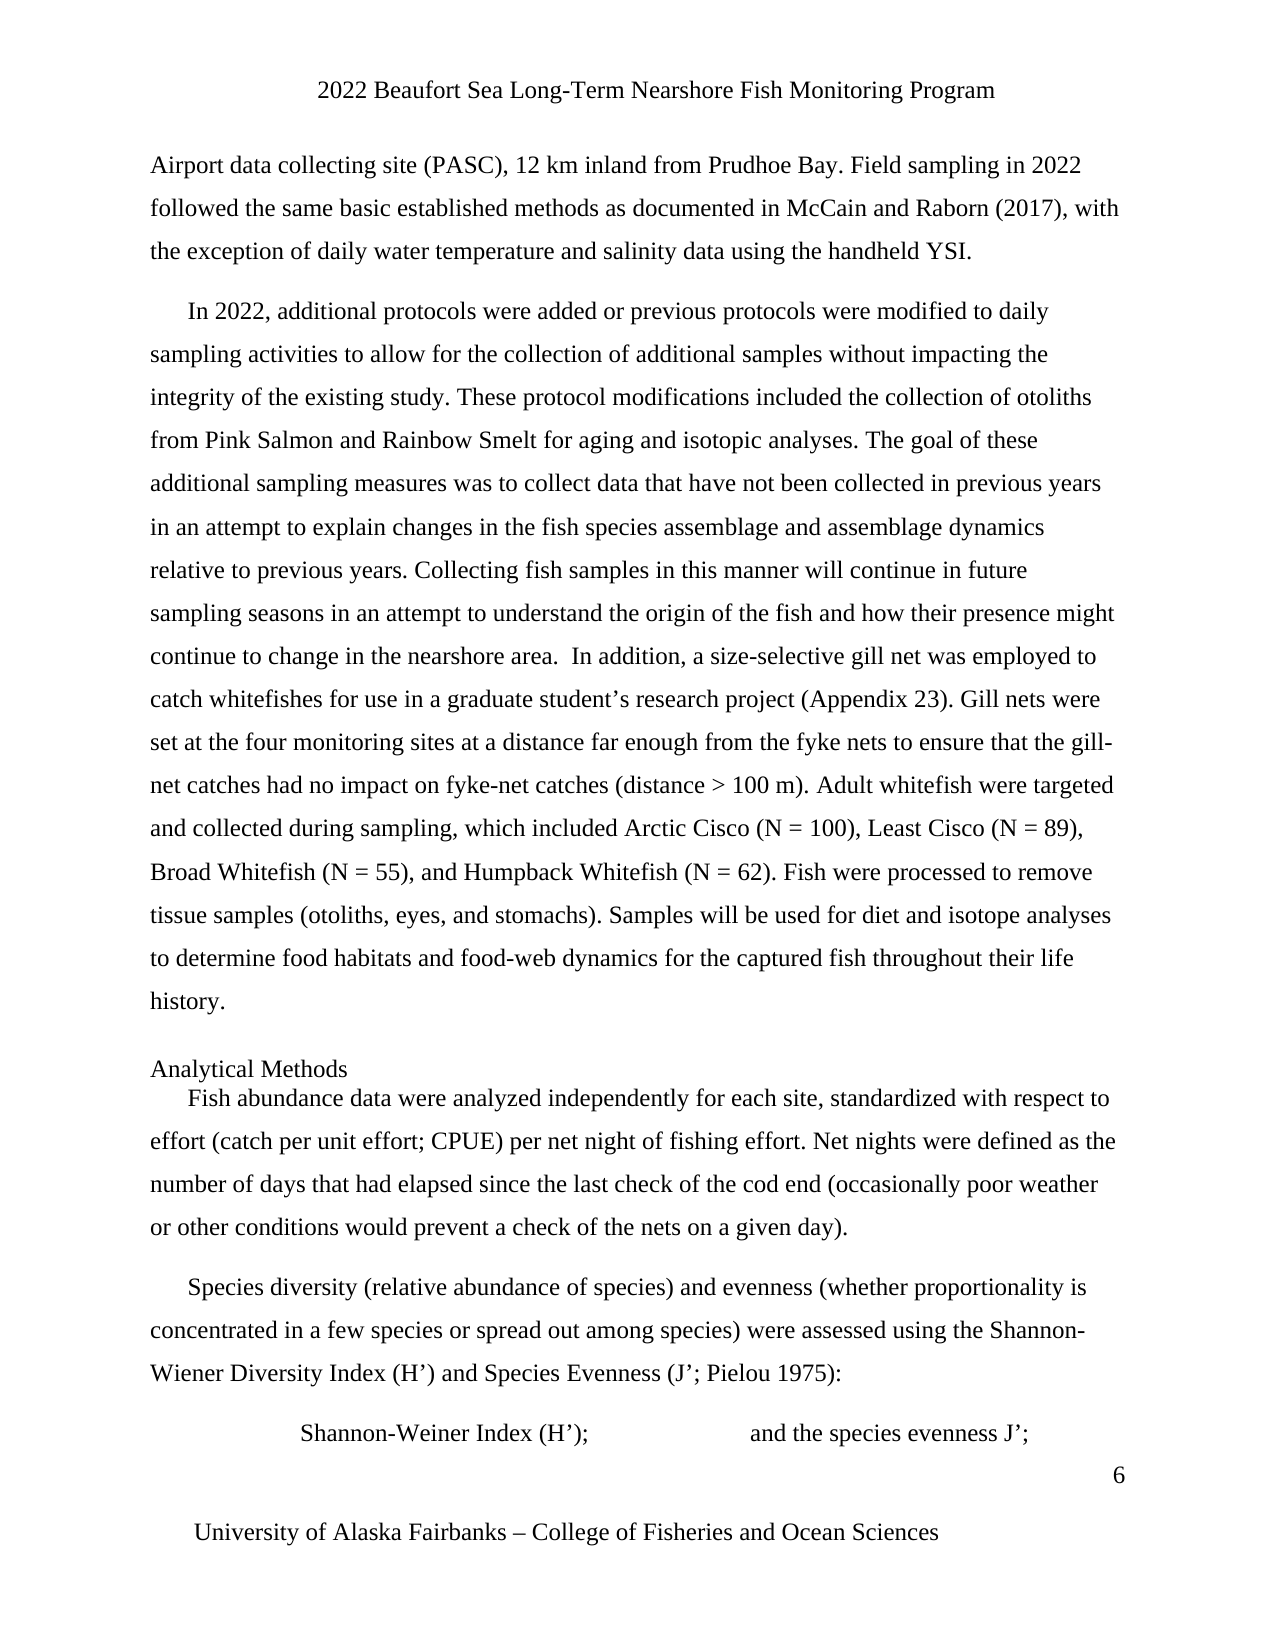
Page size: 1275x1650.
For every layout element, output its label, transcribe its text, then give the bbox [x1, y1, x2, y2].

text Fish abundance data were analyzed independently for each site, standardized with respect to effort (catch per unit effort; CPUE) per net night of fishing effort. Net nights were defined as the number of days that had elapsed since the last check of the cod end (occasionally poor weather or other conditions would prevent a check of the nets on a given day). [150, 1083, 1125, 1241]
text Shannon-Weiner Index (H’); and the species evenness J’; [225, 1418, 1125, 1447]
text Species diversity (relative abundance of species) and evenness (whether proportionality is concentrated in a few species or spread out among species) were assessed using the Shannon-Wiener Diversity Index (H’) and Species Evenness (J’; Pielou 1975): [150, 1272, 1125, 1387]
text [150, 150, 1125, 265]
subtitle Analytical Methods [150, 1054, 1125, 1083]
text In 2022, additional protocols were added or previous protocols were modified to daily sampling activities to allow for the collection of additional samples without impacting the integrity of the existing study. These protocol modifications included the collection of otoliths from Pink Salmon and Rainbow Smelt for aging and isotopic analyses. The goal of these additional sampling measures was to collect data that have not been collected in previous years in an attempt to explain changes in the fish species assemblage and assemblage dynamics relative to previous years. Collecting fish samples in this manner will continue in future sampling seasons in an attempt to understand the origin of the fish and how their presence might continue to change in the nearshore area. In addition, a size-selective gill net was employed to catch whitefishes for use in a graduate student’s research project (Appendix 23). Gill nets were set at the four monitoring sites at a distance far enough from the fyke nets to ensure that the gill-net catches had no impact on fyke-net catches (distance > 100 m). Adult whitefish were targeted and collected during sampling, which included Arctic Cisco (N = 100), Least Cisco (N = 89), Broad Whitefish (N = 55), and Humpback Whitefish (N = 62). Fish were processed to remove tissue samples (otoliths, eyes, and stomachs). Samples will be used for diet and isotope analyses to determine food habitats and food-web dynamics for the captured fish throughout their life history. [150, 296, 1125, 1015]
